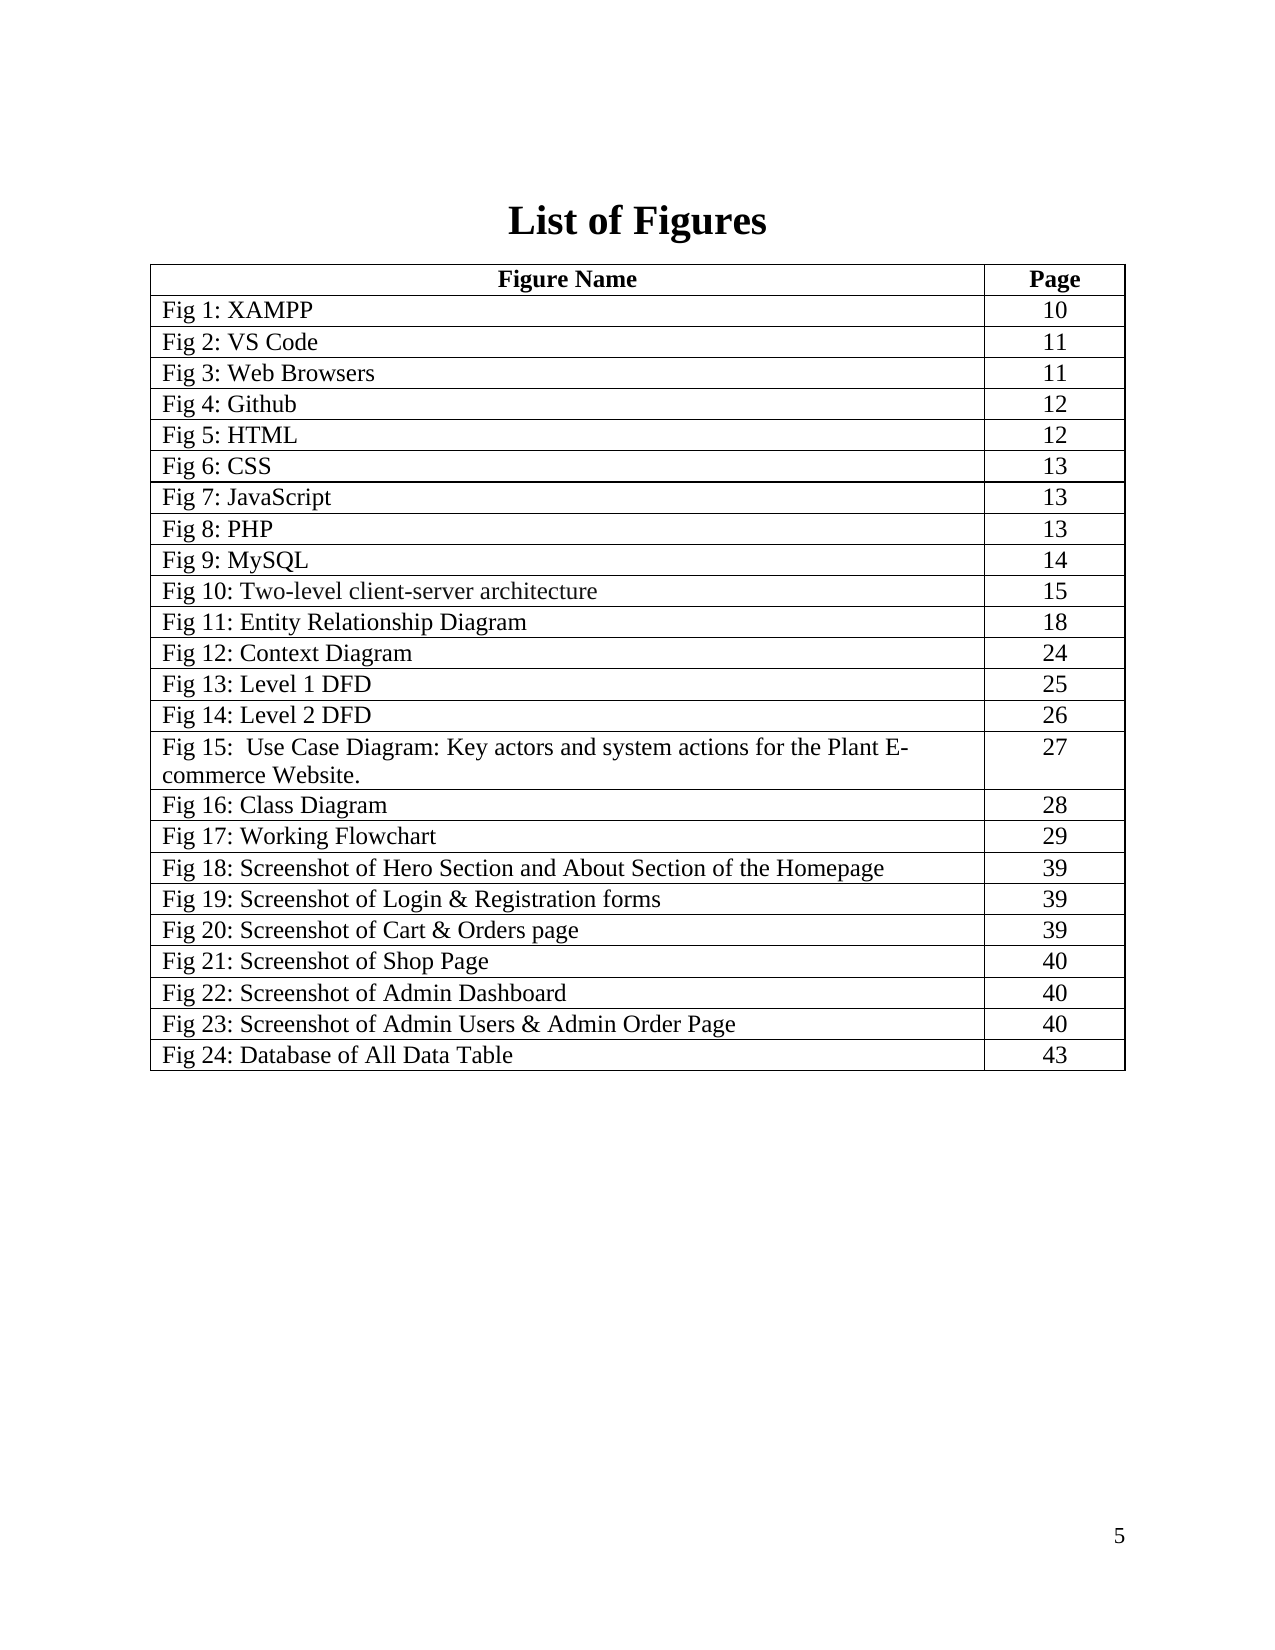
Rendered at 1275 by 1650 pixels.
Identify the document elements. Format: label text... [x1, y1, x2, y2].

table_cell 40 [985, 978, 1124, 1008]
table_cell Fig 14: Level 2 DFD [151, 701, 984, 731]
table_cell 12 [985, 420, 1124, 450]
table_cell Fig 24: Database of All Data Table [151, 1040, 984, 1070]
table_cell 15 [985, 576, 1124, 606]
table_cell Fig 16: Class Diagram [151, 790, 984, 820]
table_cell 12 [985, 389, 1124, 419]
table_cell Fig 23: Screenshot of Admin Users & Admin Order Page [151, 1009, 984, 1039]
table_cell 27 [985, 732, 1124, 789]
table_cell 13 [985, 451, 1124, 481]
table_cell Fig 3: Web Browsers [151, 358, 984, 388]
table_cell 28 [985, 790, 1124, 820]
table_cell 14 [985, 545, 1124, 575]
table_cell Fig 5: HTML [151, 420, 984, 450]
table_cell 40 [985, 1009, 1124, 1039]
table_cell 13 [985, 514, 1124, 544]
table_cell 26 [985, 701, 1124, 731]
table_cell 24 [985, 638, 1124, 668]
table_cell 11 [985, 327, 1124, 357]
table_cell 18 [985, 607, 1124, 637]
table_cell 29 [985, 821, 1124, 852]
table_cell Fig 1: XAMPP [151, 296, 984, 326]
table_header Figure Name [151, 265, 984, 294]
table_cell 43 [985, 1040, 1124, 1070]
text List of Figures [150, 195, 1125, 243]
table_cell Fig 21: Screenshot of Shop Page [151, 946, 984, 977]
table_cell Fig 10: Two-level client-server architecture [151, 576, 984, 606]
table_cell Fig 11: Entity Relationship Diagram [151, 607, 984, 637]
table_cell 13 [985, 483, 1124, 513]
table_cell Fig 19: Screenshot of Login & Registration forms [151, 884, 984, 914]
table_cell 39 [985, 853, 1124, 883]
table_cell Fig 22: Screenshot of Admin Dashboard [151, 978, 984, 1008]
table_cell 39 [985, 915, 1124, 945]
table_cell 10 [985, 296, 1124, 326]
table_cell Fig 13: Level 1 DFD [151, 669, 984, 699]
table_cell Fig 2: VS Code [151, 327, 984, 357]
table_cell 11 [985, 358, 1124, 388]
table_cell Fig 20: Screenshot of Cart & Orders page [151, 915, 984, 945]
table_cell 40 [985, 946, 1124, 977]
table_cell 39 [985, 884, 1124, 914]
table_header Page [985, 265, 1124, 294]
table_cell Fig 15: Use Case Diagram: Key actors and system actions for the Plant E-commerce Website. [151, 732, 984, 789]
table_cell Fig 9: MySQL [151, 545, 984, 575]
table_cell Fig 4: Github [151, 389, 984, 419]
table_cell 25 [985, 669, 1124, 699]
table_cell Fig 18: Screenshot of Hero Section and About Section of the Homepage [151, 853, 984, 883]
table_cell Fig 12: Context Diagram [151, 638, 984, 668]
table_cell Fig 17: Working Flowchart [151, 821, 984, 852]
table_cell Fig 6: CSS [151, 451, 984, 481]
table_cell Fig 7: JavaScript [151, 483, 984, 513]
table_cell Fig 8: PHP [151, 514, 984, 544]
